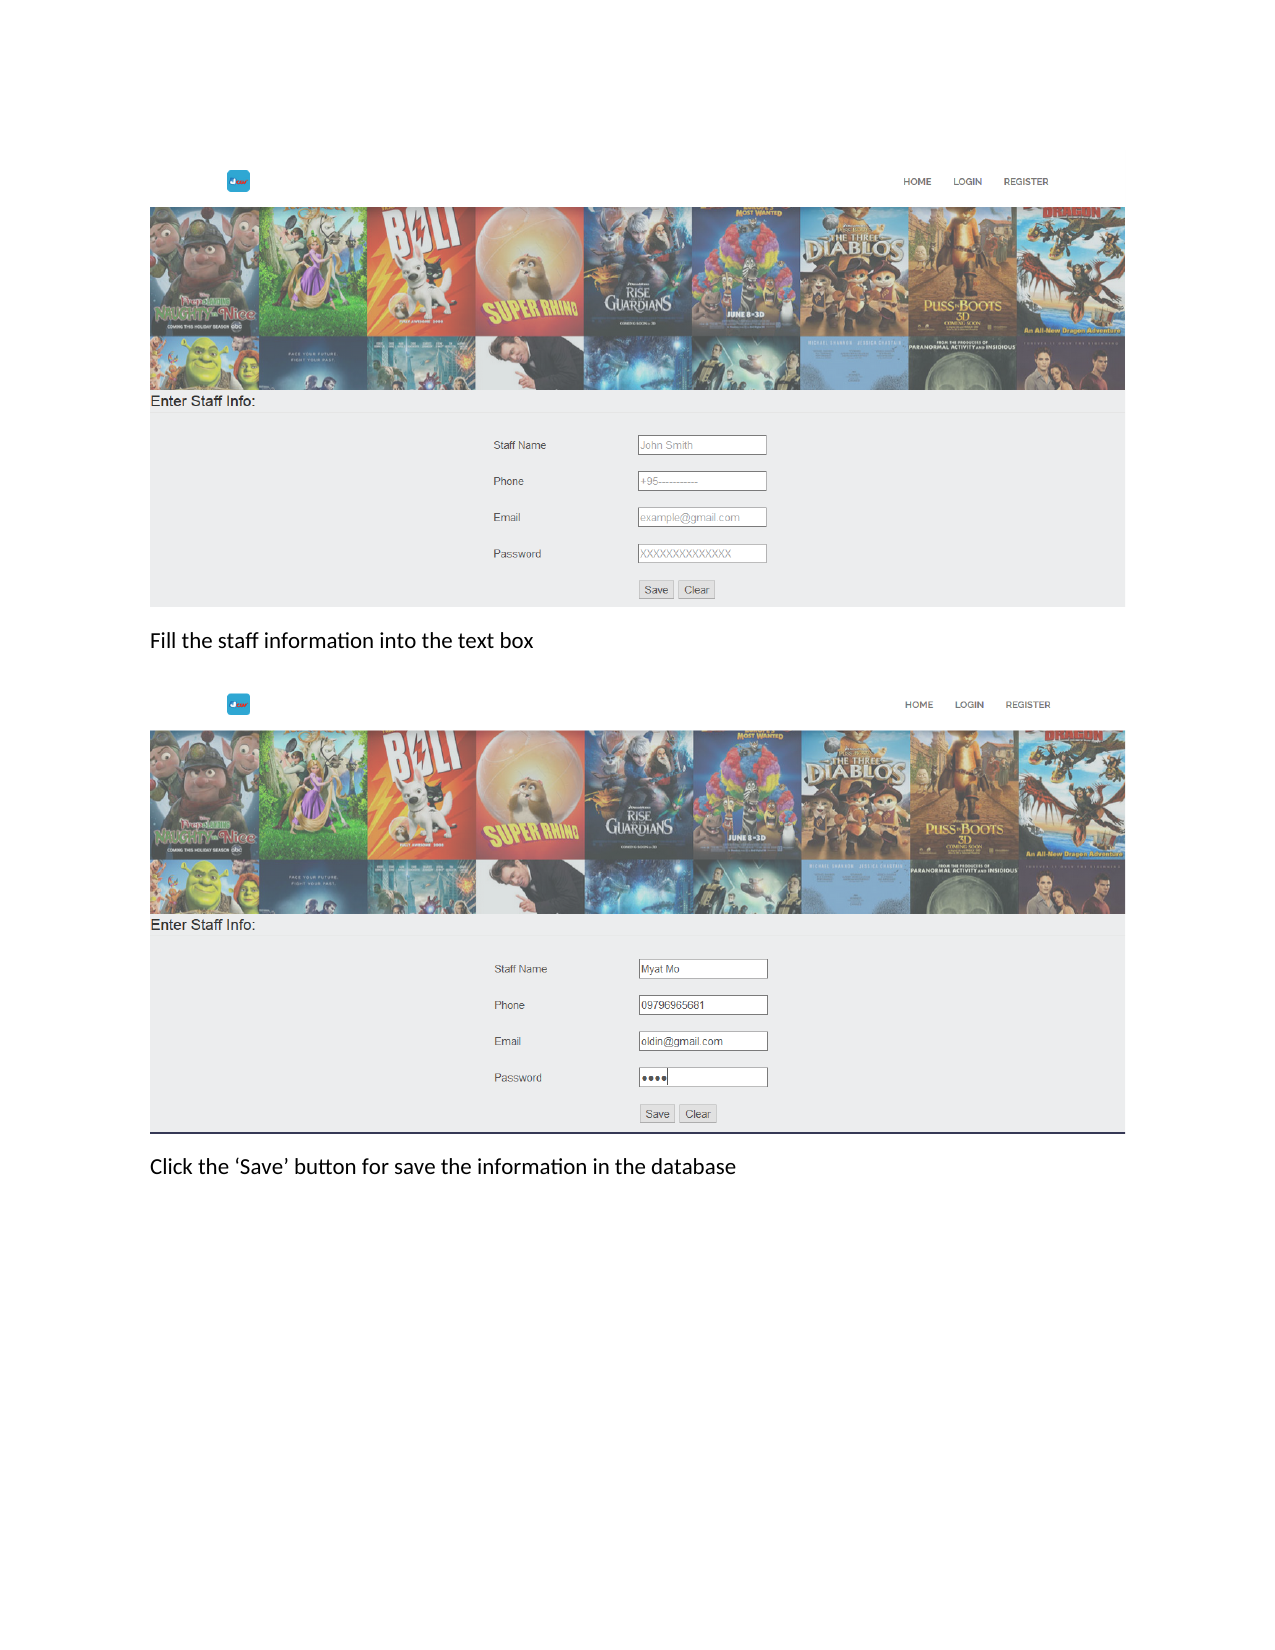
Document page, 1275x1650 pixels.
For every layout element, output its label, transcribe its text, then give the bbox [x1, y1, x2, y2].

text Click the ‘Save’ button for save the information in the database [150, 1152, 1125, 1180]
picture [150, 150, 1125, 607]
picture [150, 672, 1125, 1134]
text Fill the staff information into the text box [150, 626, 1125, 654]
